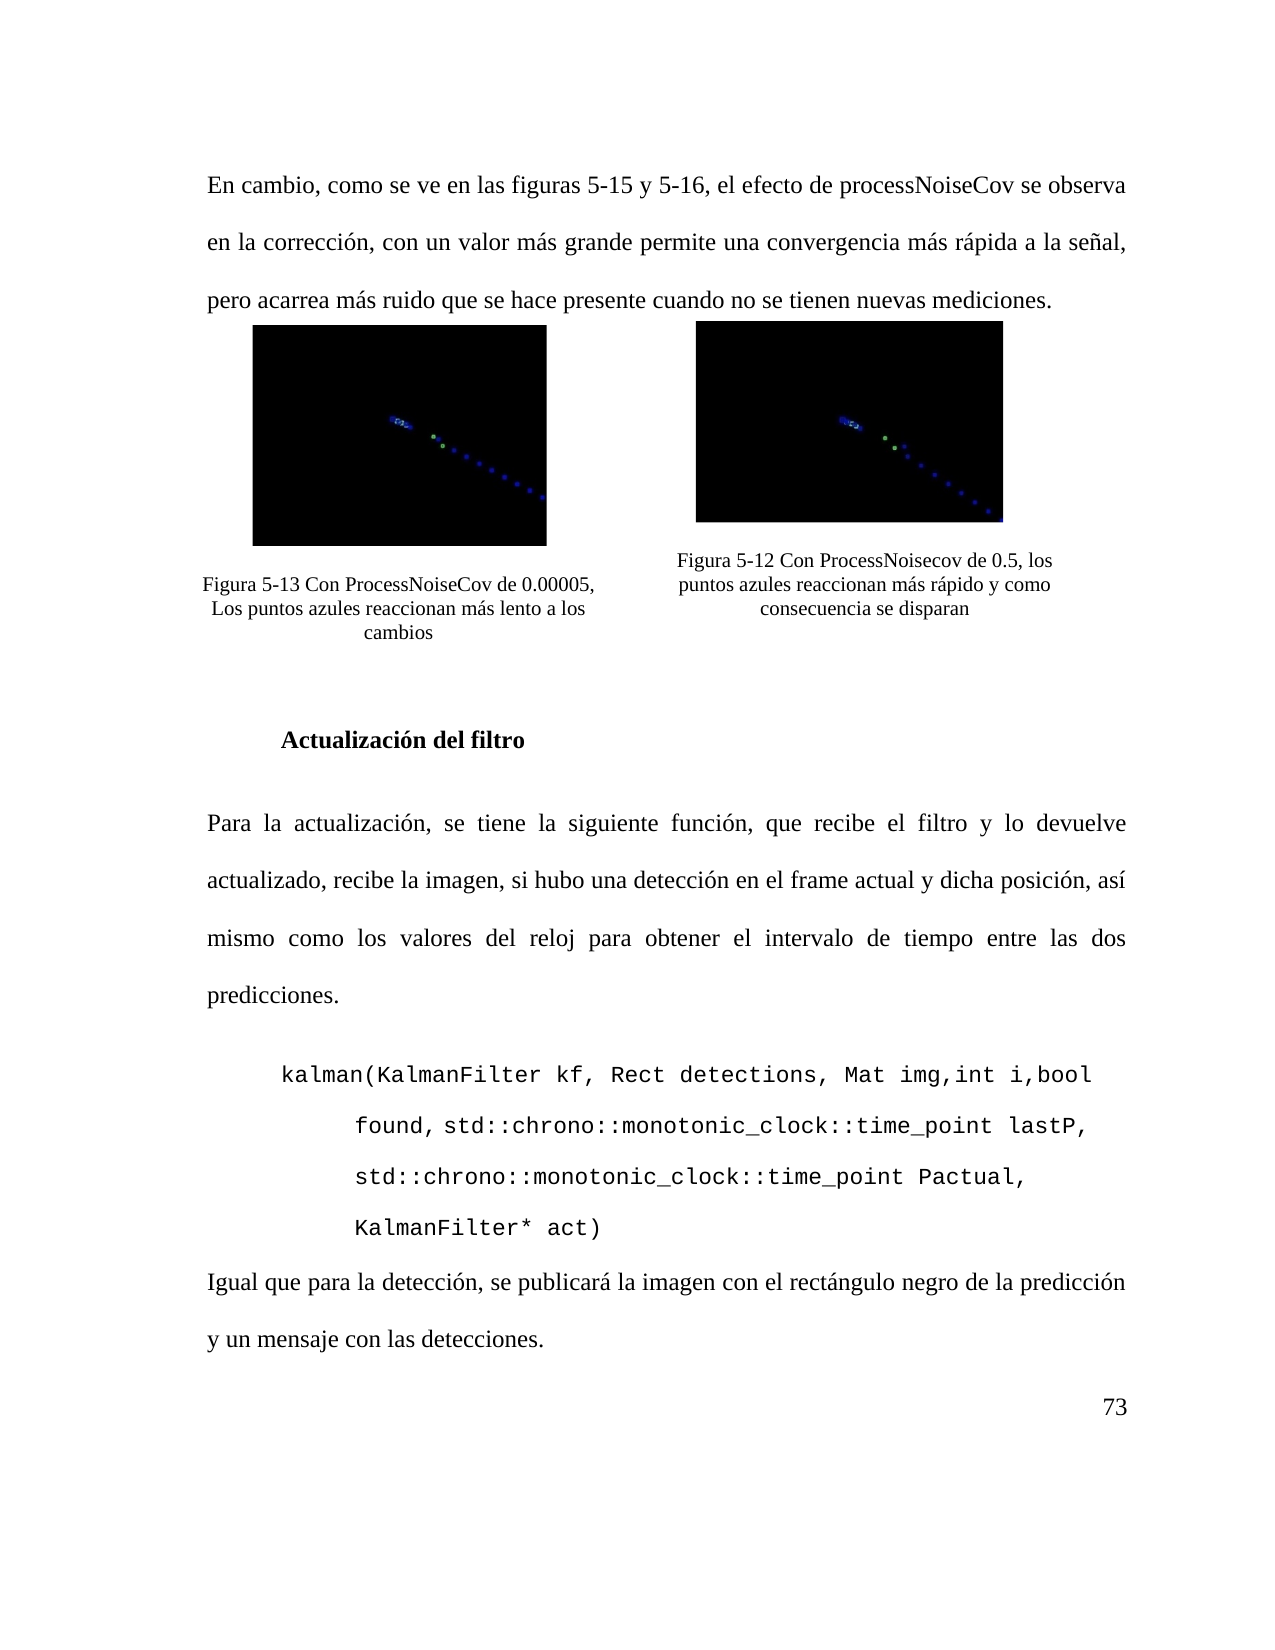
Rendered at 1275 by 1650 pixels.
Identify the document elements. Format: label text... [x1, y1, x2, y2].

text Igual que para la detección, se publicará la imagen con el rectángulo negro de la predicción y un mensaje con las detecciones. [207, 1267, 1127, 1353]
picture [252, 325, 547, 546]
text kalman(KalmanFilter kf, Rect detections, Mat img,int i,bool [207, 1063, 1127, 1089]
text KalmanFilter* act) [281, 1216, 1127, 1242]
text Para la actualización, se tiene la siguiente función, que recibe el filtro y lo devuelve actualizado, recibe la imagen, si hubo una detección en el frame actual y dicha posición, así mismo como los valores del reloj para obtener el intervalo de tiempo entre las dos predicciones. [207, 808, 1127, 1009]
picture [695, 321, 1004, 522]
text found, std::chrono::monotonic_clock::time_point lastP, [281, 1114, 1127, 1140]
text Actualización del filtro [281, 613, 1127, 754]
text std::chrono::monotonic_clock::time_point Pactual, [281, 1165, 1127, 1191]
text En cambio, como se ve en las figuras 5-15 y 5-16, el efecto de processNoiseCov se observa en la corrección, con un valor más grande permite una convergencia más rápida a la señal, pero acarrea más ruido que se hace presente cuando no se tienen nuevas mediciones. [207, 170, 1127, 314]
